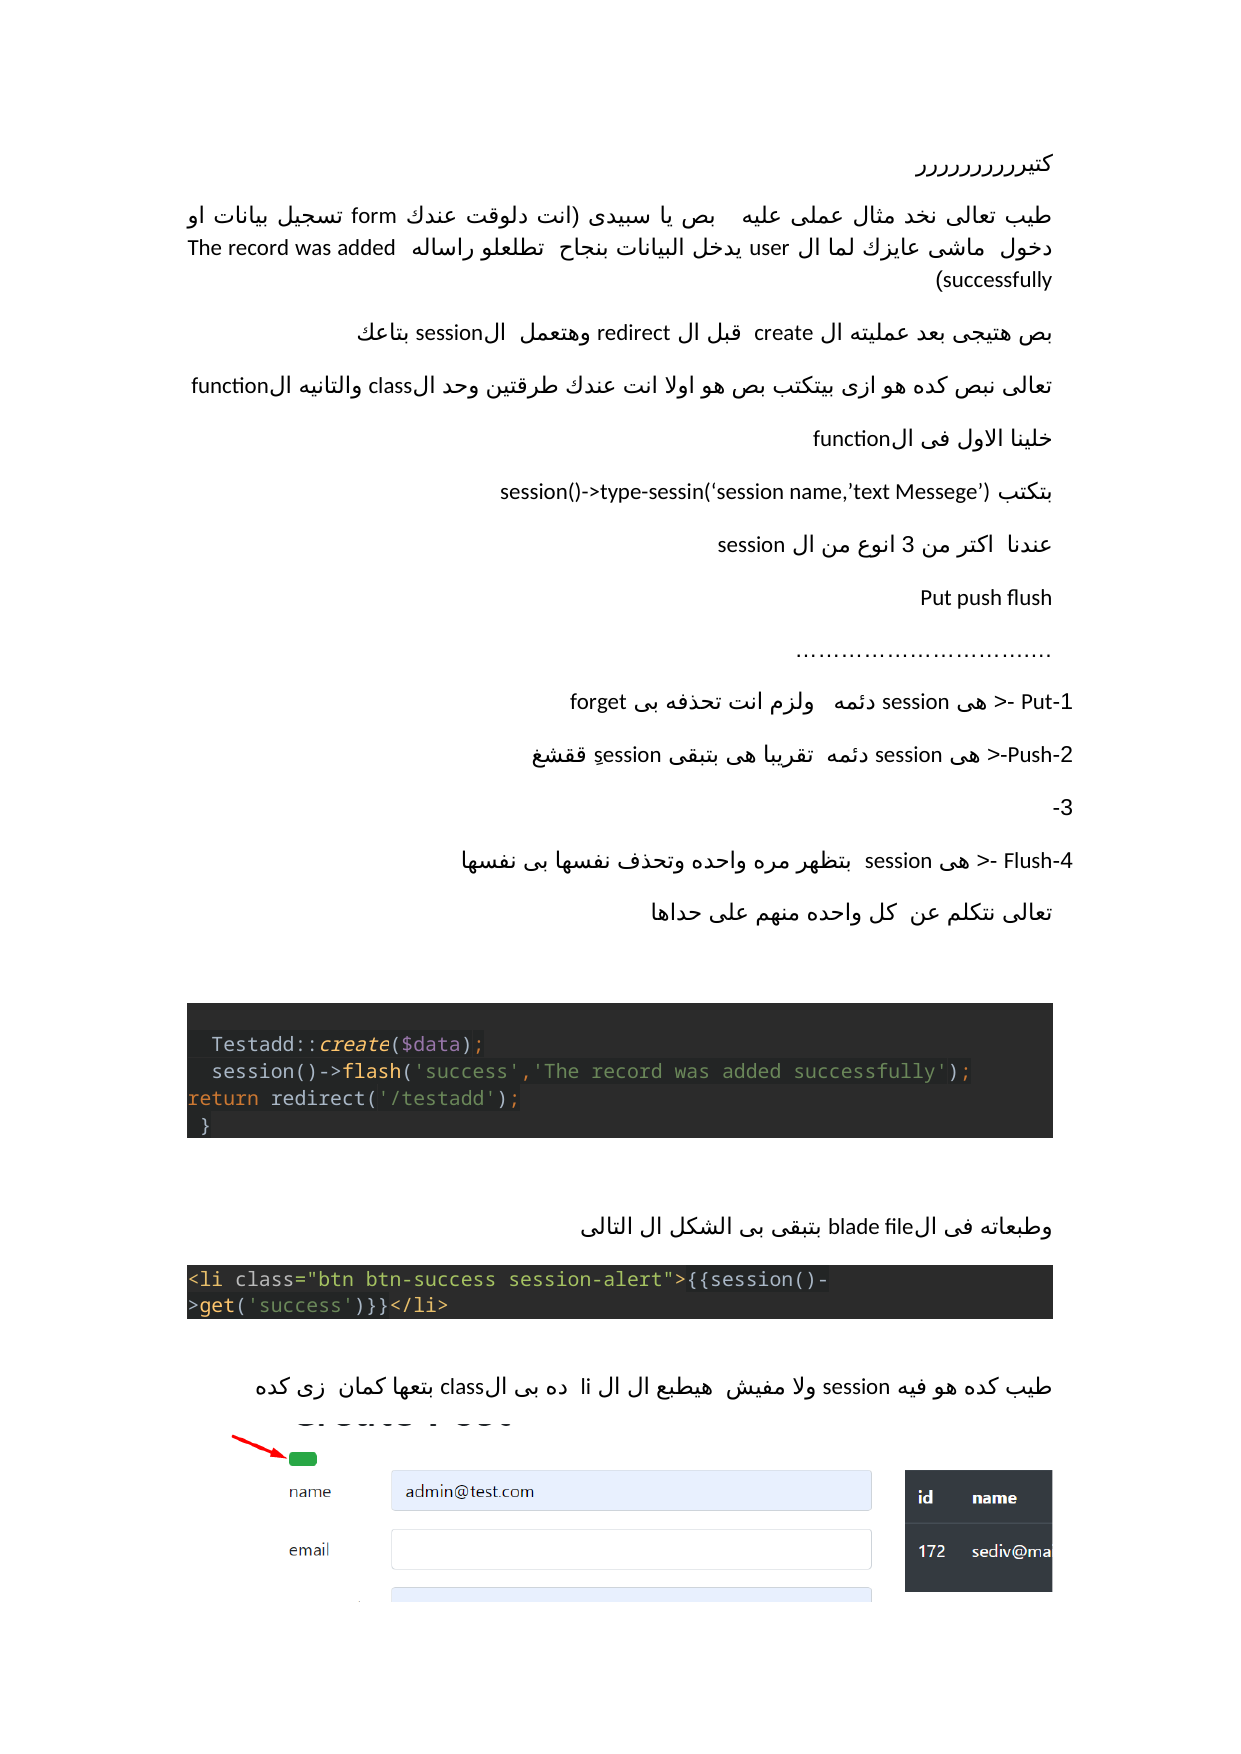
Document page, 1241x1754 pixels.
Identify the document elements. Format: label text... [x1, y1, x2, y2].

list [187, 150, 1053, 176]
picture [188, 1424, 1053, 1602]
list Flush -< هى session بتظهر مره واحده وتحذف نفسها بى نفسها [187, 846, 1053, 874]
list Push-< هى session دئمه تقريبا هى بتبقى session ِققشغ [187, 740, 1053, 768]
list ….………………………… [187, 636, 1053, 663]
list وطبعاته فى الblade file بتبقى بى الشكل ال التالى [187, 1212, 1053, 1240]
list تعالى نبص كده هو ازى بيتكتب بص هو اولا انت عندك طرقتين وحد الclass والتانيه الfunction [187, 371, 1053, 399]
list بص هتيجى بعد عمليته ال create قبل ال redirect وهتعمل الsession بتاعك [187, 318, 1053, 346]
list تعالى نتكلم عن كل واحده منهم على حداها [187, 899, 1053, 926]
text Testadd::create($data); session()->flash('success','The record was added successfully'); return redirect('/testadd'); } [187, 1003, 1053, 1138]
list عندنا اكتر من 3 انوع من ال session [187, 530, 1053, 558]
text <li class="btn btn-success session-alert">{{session()->get('success')}}</li> [449, 1265, 1053, 1319]
list Put -< هى session دئمه ولزم انت تحذفه بى forget [187, 687, 1053, 715]
list خلينا الاول فى الfunction [187, 424, 1053, 452]
list بتكتب session()->type-sessin(‘session name,’text Messege’) [187, 477, 1053, 505]
list طيب تعالى نخد مثال عملى عليه بص يا سبيدى (انت دلوقت عندك form تسجيل بيانات او دخول ماشى عايزك لما ال user يدخل البيانات بنجاح تطلعلو راساله The record was added successfully) [187, 201, 1053, 293]
list طيب كده هو فيه session ولا مفيش هيطبع ال ال li ده بى الclass بتعها كمان زى كده [187, 1372, 1053, 1400]
list Put push flush [187, 583, 1053, 611]
